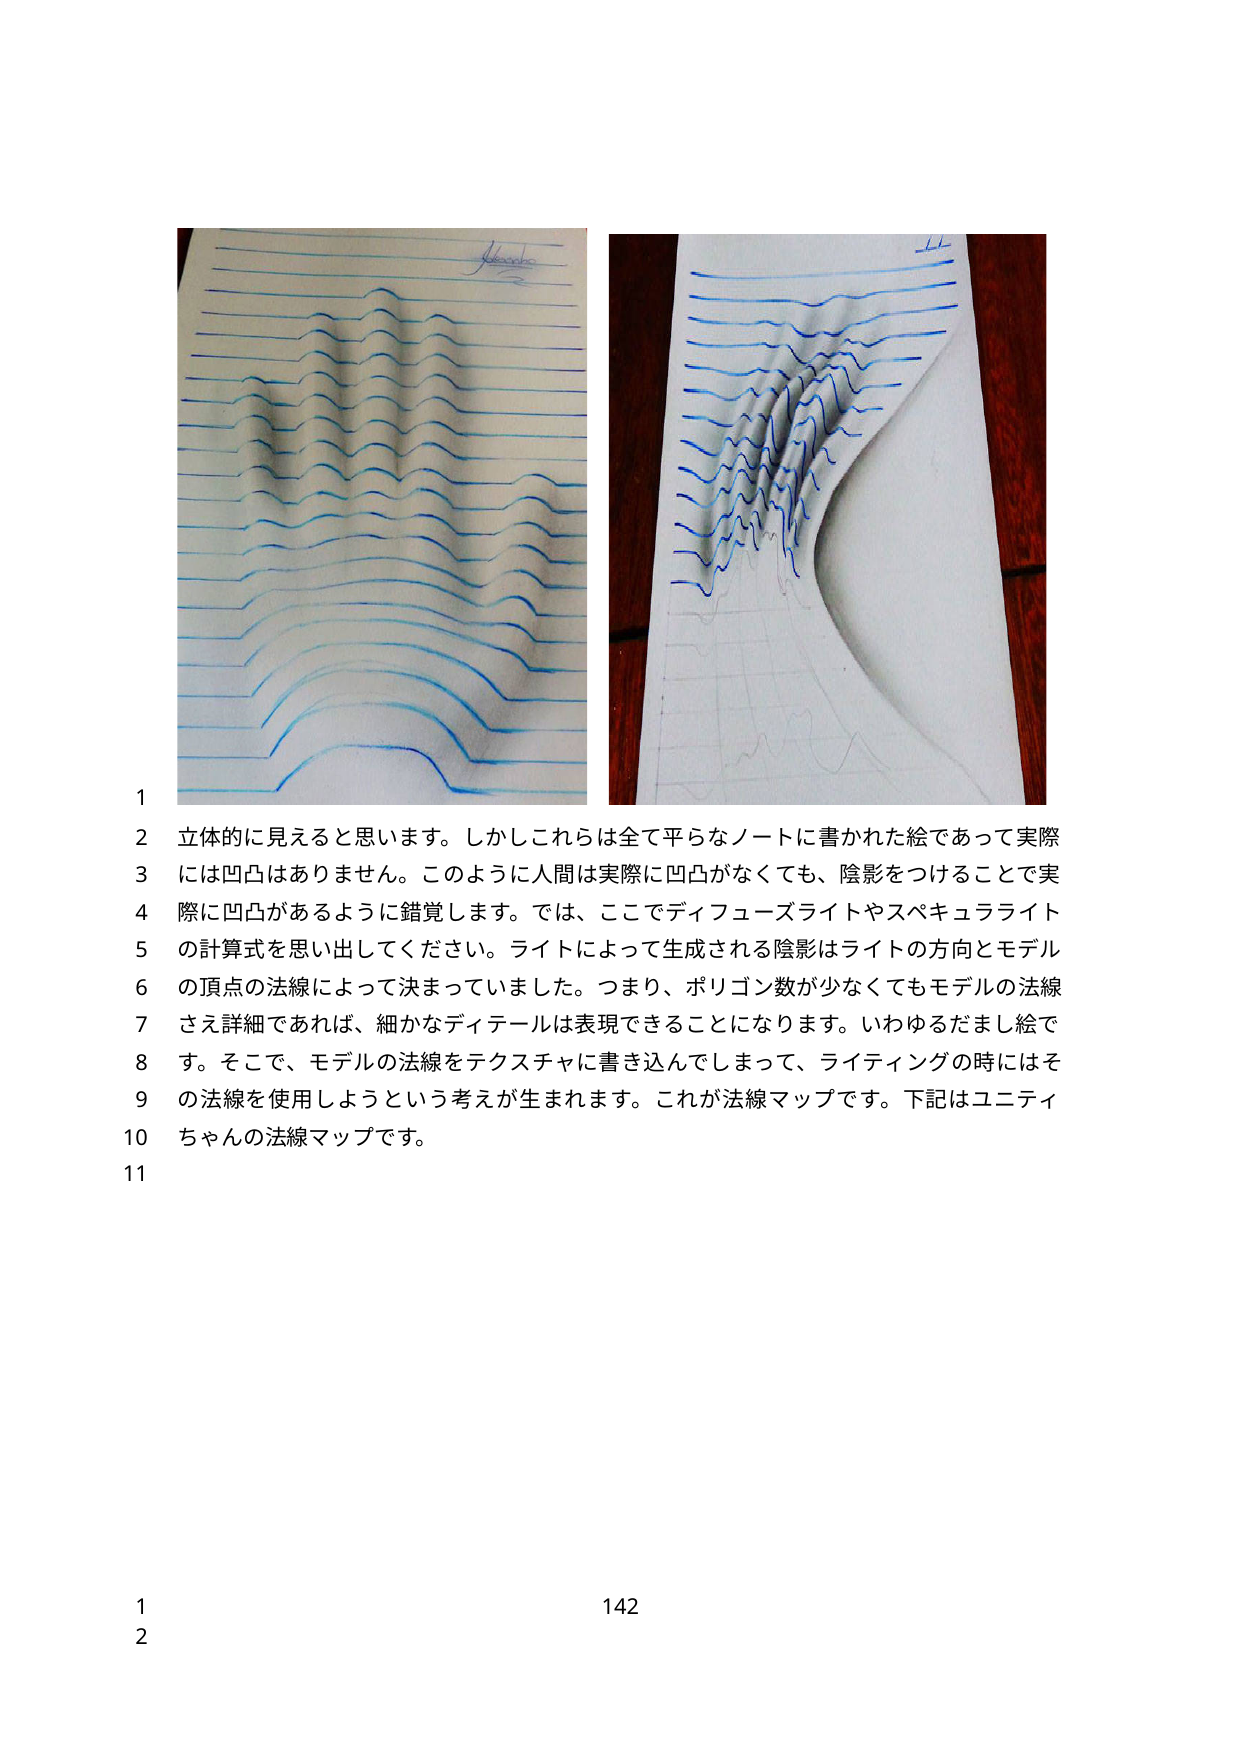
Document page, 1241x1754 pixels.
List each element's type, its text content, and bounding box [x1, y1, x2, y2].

picture [177, 228, 588, 805]
text 立体的に見えると思います。しかしこれらは全て平らなノートに書かれた絵であって実際には凹凸はありません。このように人間は実際に凹凸がなくても、陰影をつけることで実際に凹凸があるように錯覚します。では、ここでディフューズライトやスペキュラライトの計算式を思い出してください。ライトによって生成される陰影はライトの方向とモデルの頂点の法線によって決まっていました。つまり、ポリゴン数が少なくてもモデルの法線さえ詳細であれば、細かなディテールは表現できることになります。いわゆるだまし絵です。そこで、モデルの法線をテクスチャに書き込んでしまって、ライティングの時にはその法線を使用しようという考えが生まれます。これが法線マップです。下記はユニティちゃんの法線マップです。 [177, 817, 1063, 1154]
picture [608, 234, 1047, 805]
